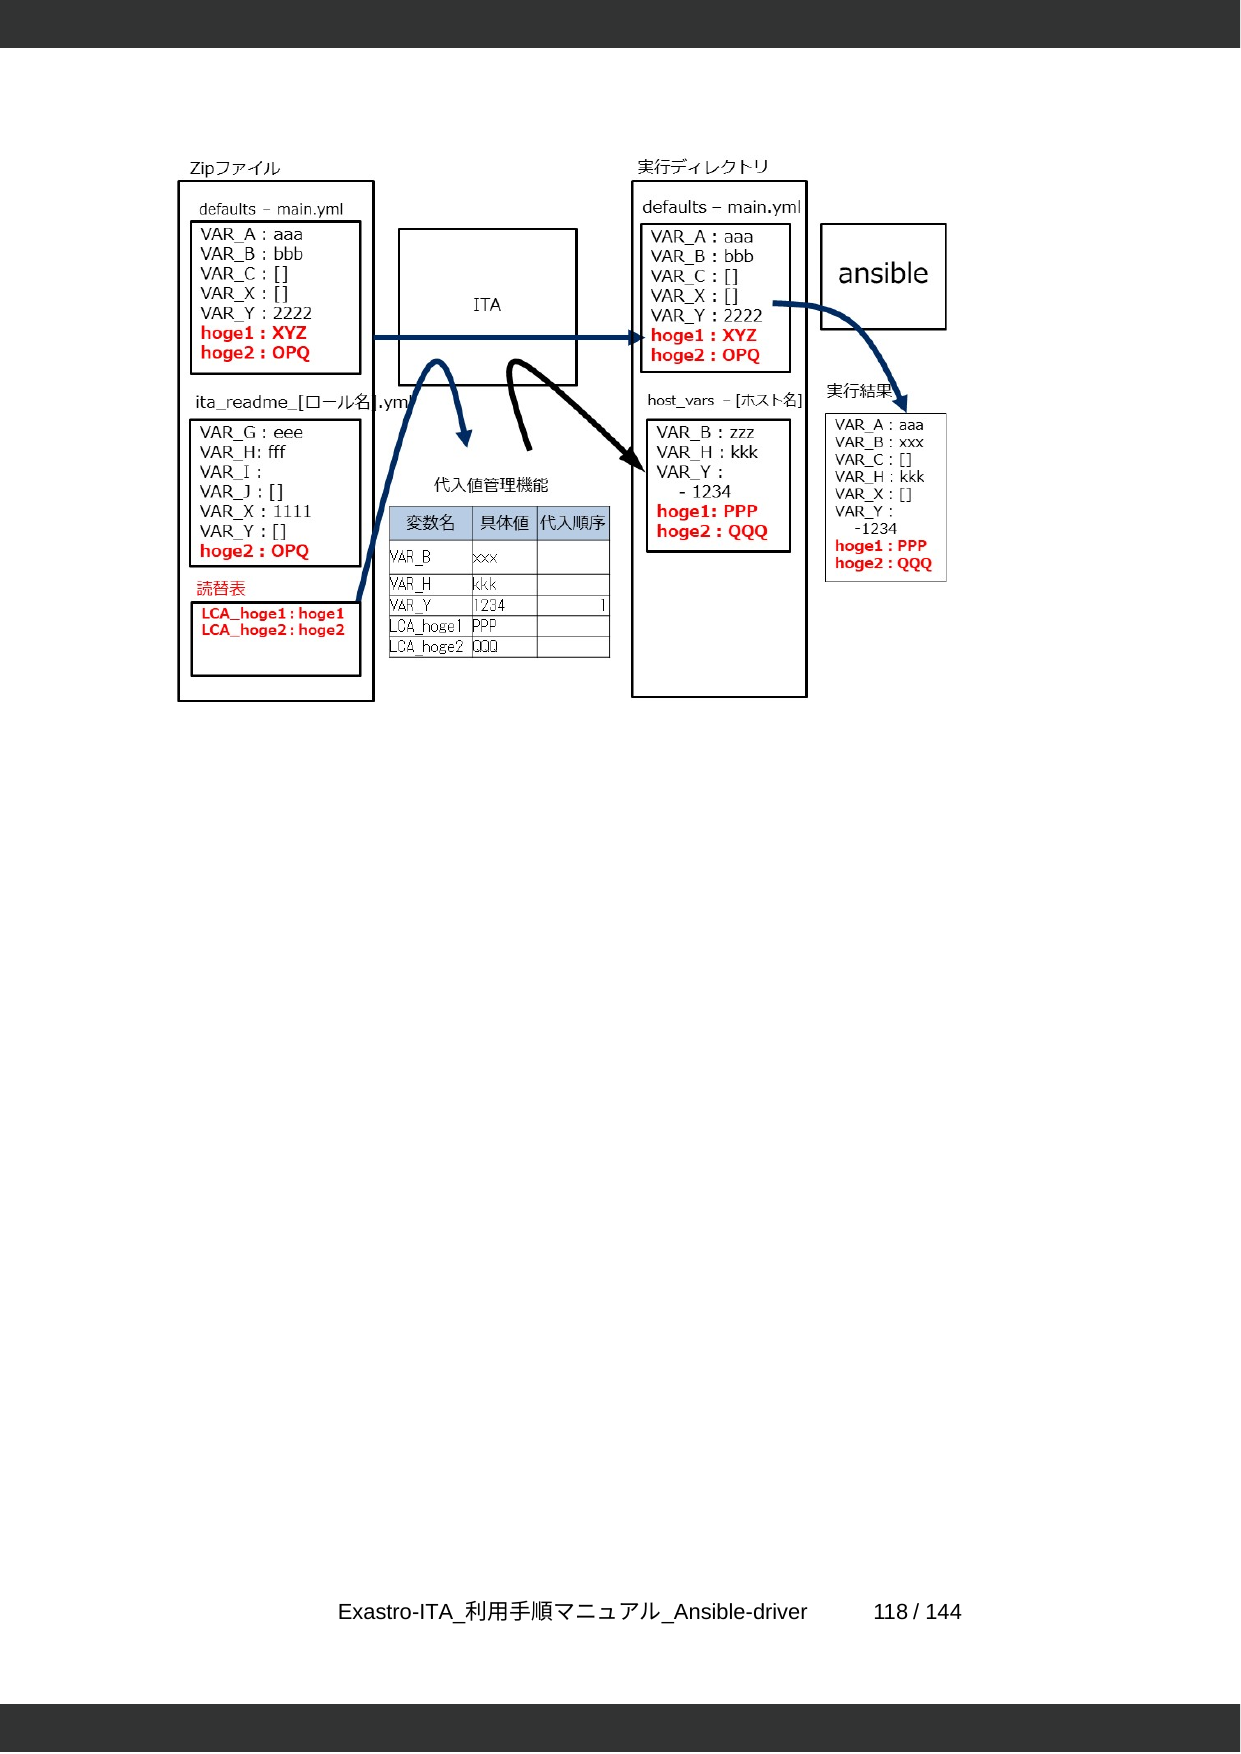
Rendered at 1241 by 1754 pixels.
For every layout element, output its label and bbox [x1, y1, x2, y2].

picture [0, 1704, 1241, 1752]
picture [177, 155, 947, 702]
picture [0, 0, 1241, 48]
